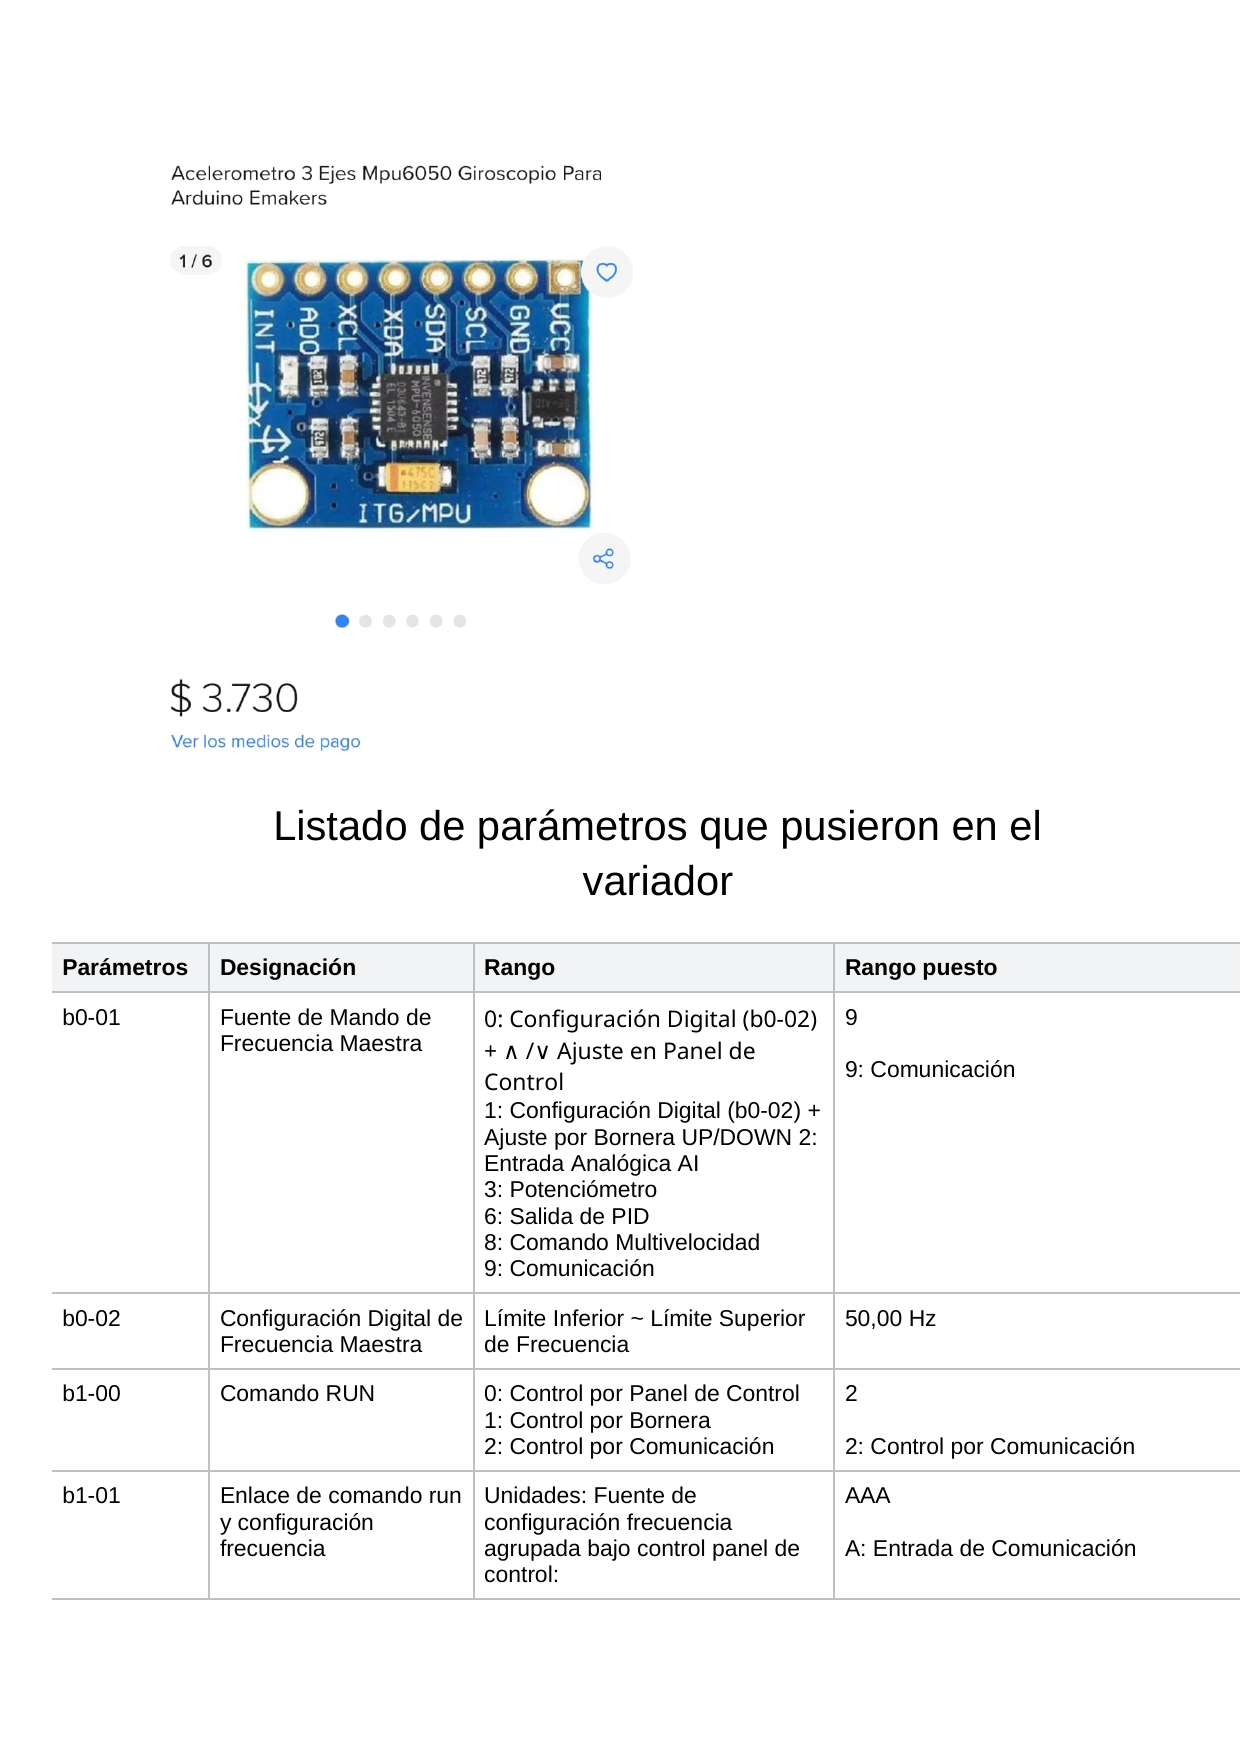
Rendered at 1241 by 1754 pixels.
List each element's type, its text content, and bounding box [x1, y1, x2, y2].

table_cell 2 2: Control por Comunicación [835, 1370, 1240, 1470]
table_cell Configuración Digital de Frecuencia Maestra [210, 1294, 473, 1368]
table_cell Comando RUN [210, 1370, 473, 1470]
table_cell b1-00 [52, 1370, 208, 1470]
text Listado de parámetros que pusieron en el variador [225, 801, 1090, 904]
picture [150, 150, 650, 768]
table_cell 0: Control por Panel de Control 1: Control por Bornera 2: Control por Comunicación [475, 1370, 833, 1470]
table_header Rango [475, 944, 833, 991]
table_cell Límite Inferior ~ Límite Superior de Frecuencia [475, 1294, 833, 1368]
table_cell b0-01 [52, 993, 208, 1292]
table_cell 50,00 Hz [835, 1294, 1240, 1368]
table_header Designación [210, 944, 473, 991]
table_cell b1-01 [52, 1472, 208, 1598]
table_cell 0: Configuración Digital (b0-02) + ∧ /∨ Ajuste en Panel de Control 1: Configuración Digital (b0-02) + Ajuste por Bornera UP/DOWN 2: Entrada Analógica AI 3: Potenciómetro 6: Salida de PID 8: Comando Multivelocidad 9: Comunicación [475, 993, 833, 1292]
table_cell 9 9: Comunicación [835, 993, 1240, 1292]
table_header Rango puesto [835, 944, 1240, 991]
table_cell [210, 1472, 473, 1598]
table_cell b0-02 [52, 1294, 208, 1368]
table_cell Fuente de Mando de Frecuencia Maestra [210, 993, 473, 1292]
table_cell AAA A: Entrada de Comunicación [835, 1472, 1240, 1598]
table_header Parámetros [52, 944, 208, 991]
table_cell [475, 1472, 833, 1598]
